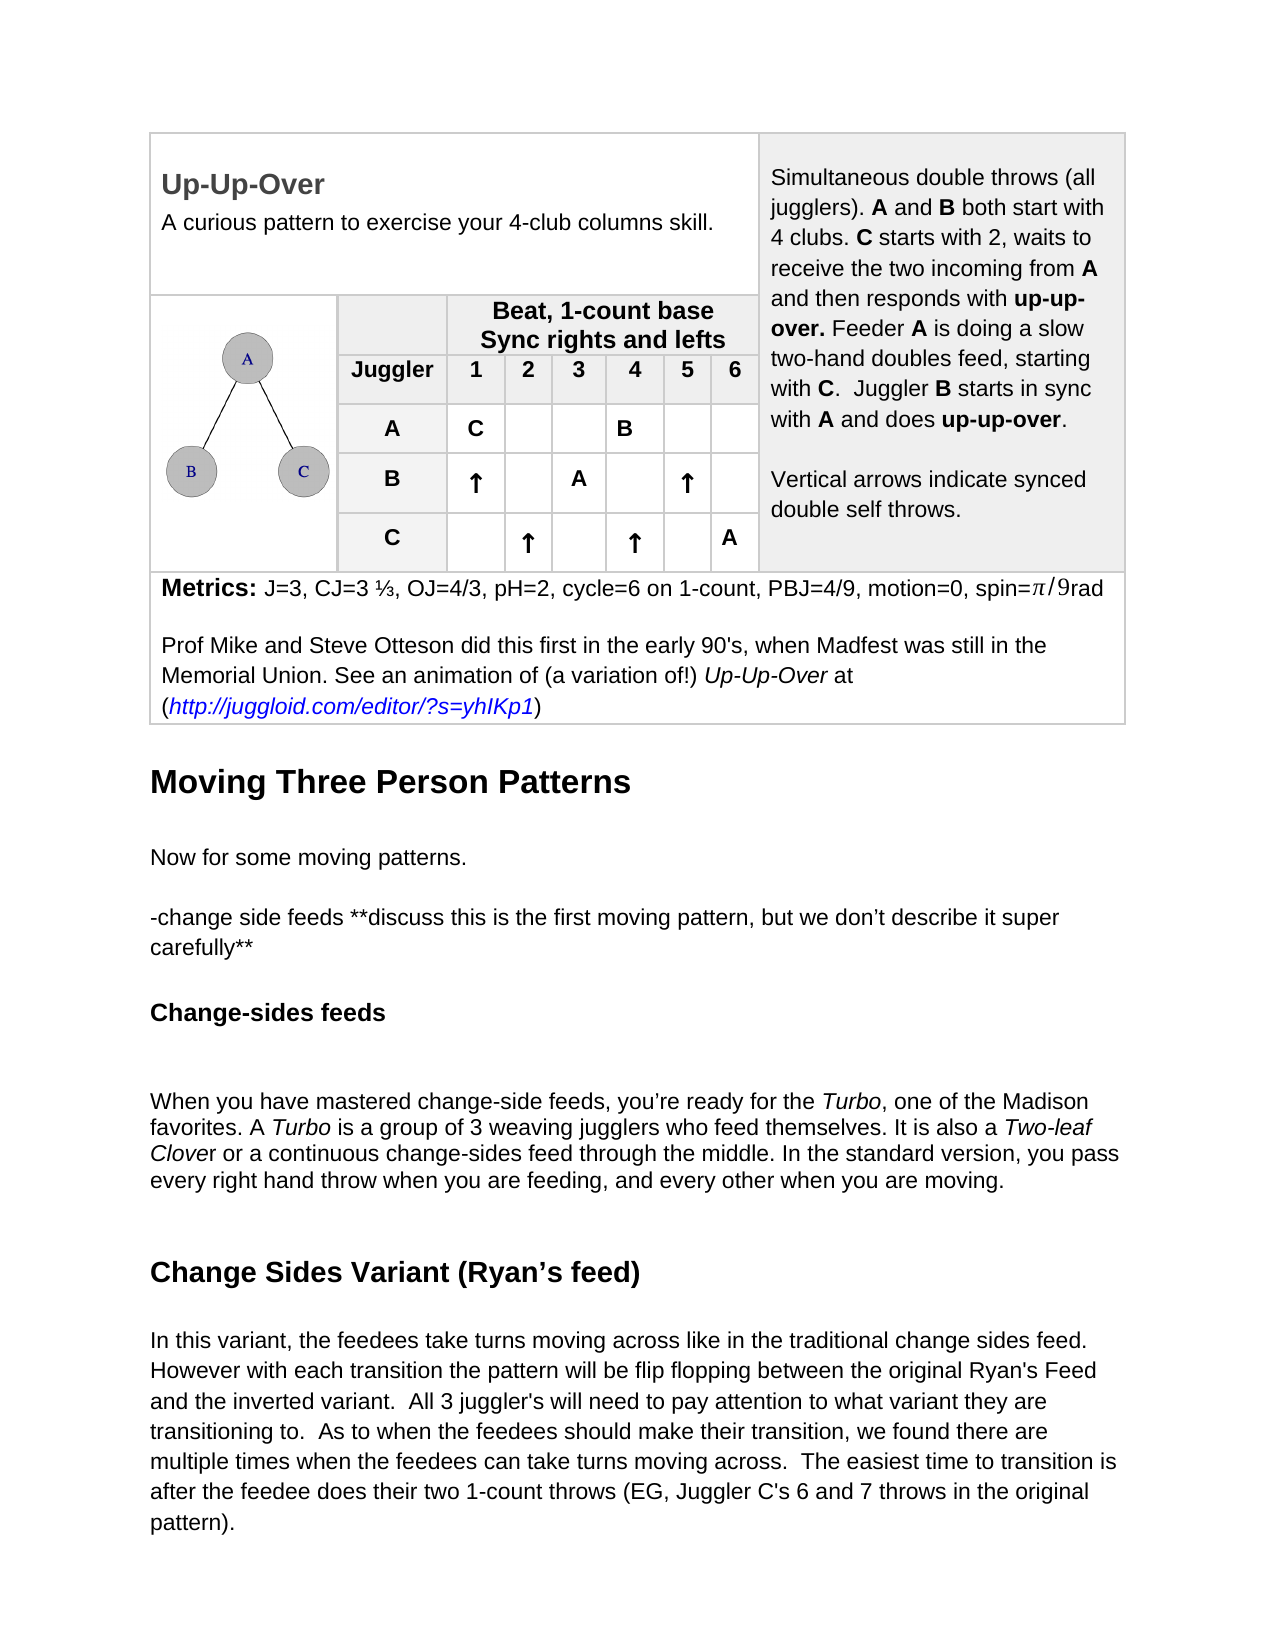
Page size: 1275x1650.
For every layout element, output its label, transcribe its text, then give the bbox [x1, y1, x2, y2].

table_cell 2 [506, 356, 551, 403]
text When you have mastered change-side feeds, you’re ready for the Turbo, one of the Madison favorites. A Turbo is a group of 3 weaving jugglers who feed themselves. It is also a Two-leaf Clover or a continuous change-sides feed through the middle. In the standard version, you pass every right hand throw when you are feeding, and every other when you are moving. [150, 1088, 1125, 1193]
table_cell A [339, 405, 446, 452]
table_cell B [607, 405, 663, 452]
table_cell B [339, 454, 446, 512]
table_cell [665, 514, 710, 571]
table_cell C [339, 514, 446, 571]
subtitle Change Sides Variant (Ryan’s feed) [150, 1255, 1125, 1289]
table_cell Beat, 1-count base Sync rights and lefts [448, 296, 758, 354]
table_cell 3 [553, 356, 605, 403]
table_cell [506, 405, 551, 452]
table_cell ↑ [448, 454, 504, 512]
subtitle Moving Three Person Patterns [150, 762, 1125, 801]
table_cell [712, 405, 758, 452]
table_cell ↑ [506, 514, 551, 571]
table_cell C [448, 405, 504, 452]
table_cell A [553, 454, 605, 512]
table_cell [339, 296, 446, 354]
table_header Up-Up-Over A curious pattern to exercise your 4-club columns skill. [151, 134, 758, 294]
table_cell [151, 296, 336, 571]
table_header Simultaneous double throws (all jugglers). A and B both start with 4 clubs. C starts with 2, waits to receive the two incoming from A and then responds with up-up-over. Feeder A is doing a slow two-hand doubles feed, starting with C. Juggler B starts in sync with A and does up-up-over. Vertical arrows indicate synced double self throws. [760, 134, 1124, 571]
text Now for some moving patterns. [150, 844, 1125, 870]
table_cell 4 [607, 356, 663, 403]
table_cell [607, 454, 663, 512]
table_cell 1 [448, 356, 504, 403]
table_cell ↑ [665, 454, 710, 512]
table_cell [506, 454, 551, 512]
table_cell [712, 454, 758, 512]
table_cell [665, 405, 710, 452]
text -change side feeds **discuss this is the first moving pattern, but we don’t describe it super carefully** [150, 904, 1125, 961]
table_cell [553, 405, 605, 452]
table_cell [448, 514, 504, 571]
table_cell A [712, 514, 758, 571]
text In this variant, the feedees take turns moving across like in the traditional change sides feed. However with each transition the pattern will be flip flopping between the original Ryan's Feed and the inverted variant. All 3 juggler's will need to pay attention to what variant they are transitioning to. As to when the feedees should make their transition, we found there are multiple times when the feedees can take turns moving across. The easiest time to transition is after the feedee does their two 1-count throws (EG, Juggler C's 6 and 7 throws in the original pattern). [150, 1327, 1125, 1535]
table_cell Metrics: J=3, CJ=3 ⅓, OJ=4/3, pH=2, cycle=6 on 1-count, PBJ=4/9, motion=0, spin=rad Prof Mike and Steve Otteson did this first in the early 90's, when Madfest was still in the Memorial Union. See an animation of (a variation of!) Up-Up-Over at (http://juggloid.com/editor/?s=yhIKp1) [151, 573, 1124, 723]
table_cell Juggler [339, 356, 446, 403]
table_cell [553, 514, 605, 571]
table_cell 5 [665, 356, 710, 403]
subtitle Change-sides feeds [150, 998, 1125, 1027]
table_cell ↑ [607, 514, 663, 571]
picture [161, 325, 335, 502]
table_cell 6 [712, 356, 758, 403]
